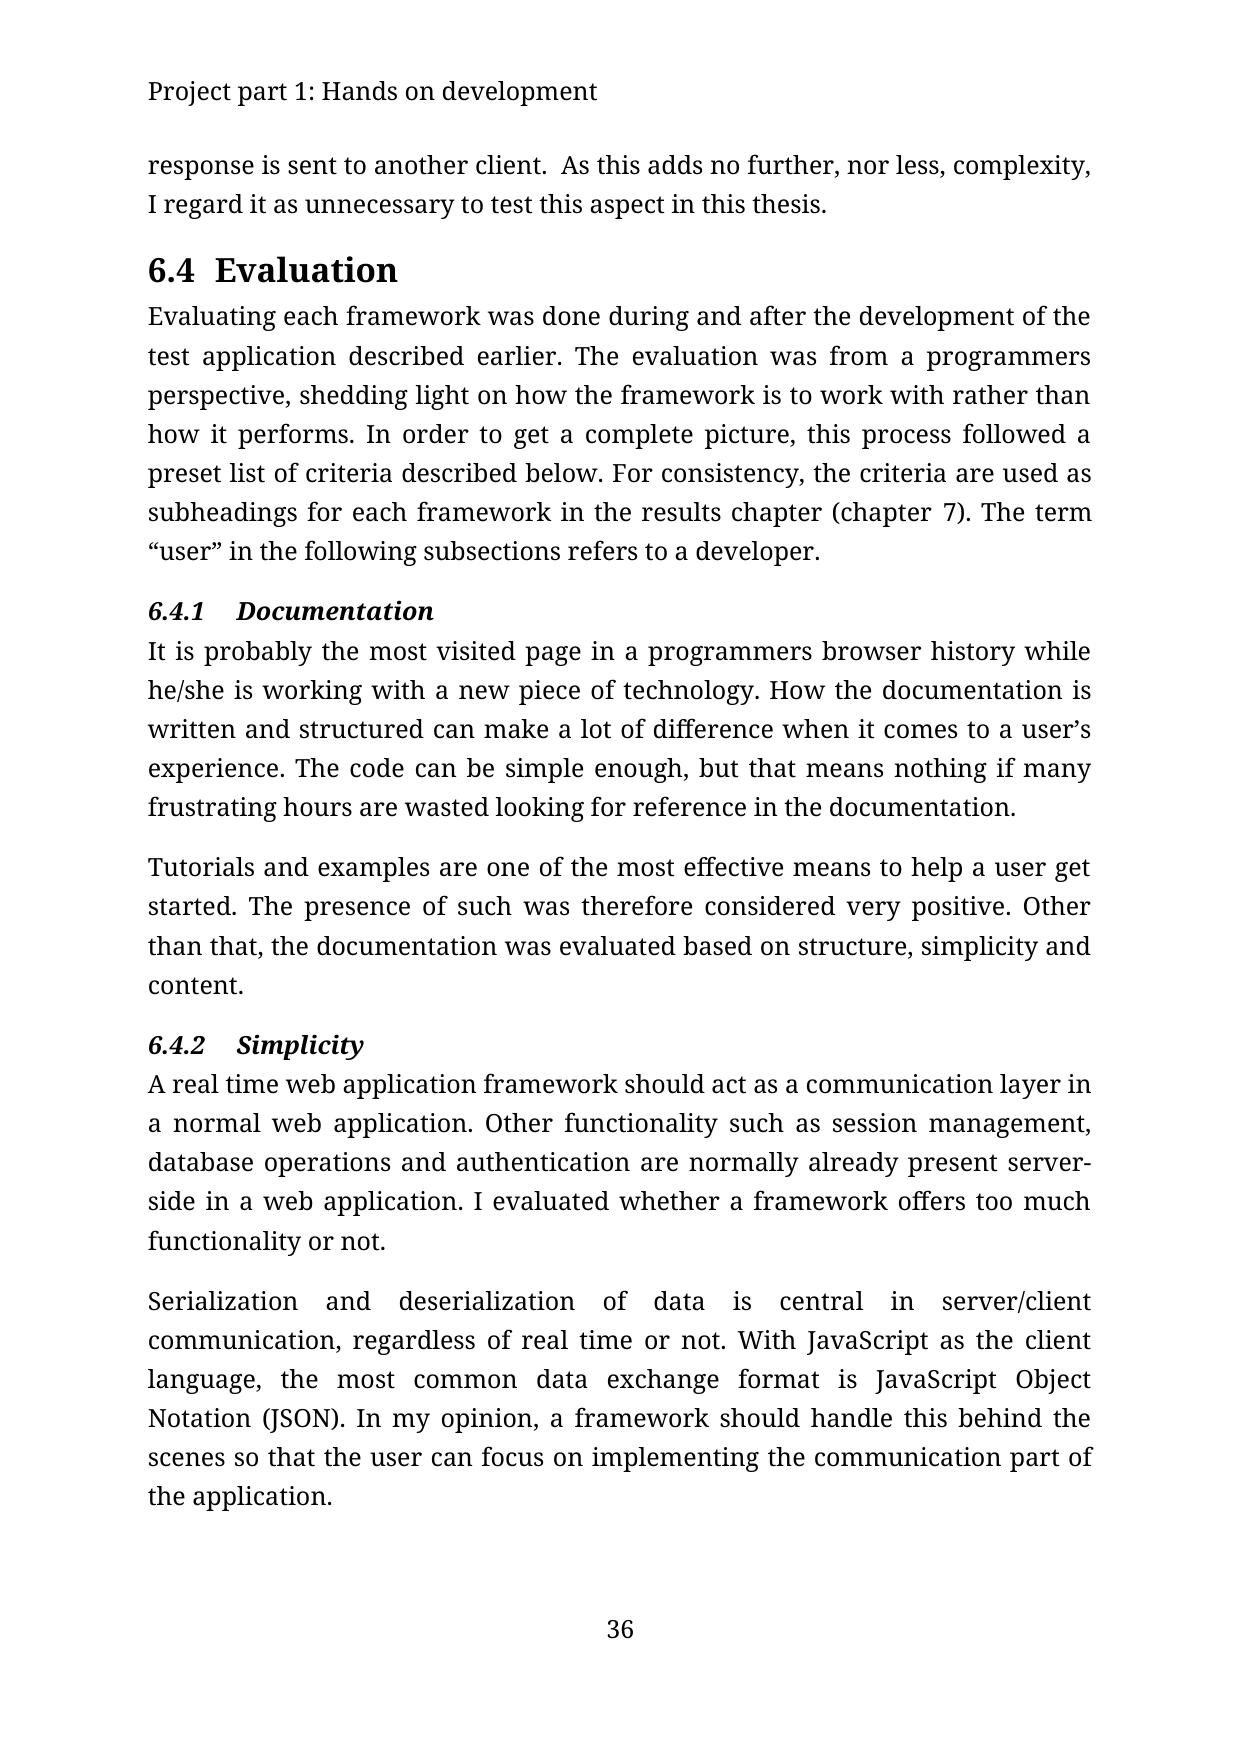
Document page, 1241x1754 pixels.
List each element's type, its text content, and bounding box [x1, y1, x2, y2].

subtitle Documentation [148, 594, 1092, 628]
text It is probably the most visited page in a programmers browser history while he/she is working with a new piece of technology. How the documentation is written and structured can make a lot of difference when it comes to a user’s experience. The code can be simple enough, but that means nothing if many frustrating hours are wasted looking for reference in the documentation. [148, 633, 1092, 824]
text Tutorials and examples are one of the most effective means to help a user get started. The presence of such was therefore considered very positive. Other than that, the documentation was evaluated based on structure, simplicity and content. [148, 850, 1092, 1001]
text Serialization and deserialization of data is central in server/client communication, regardless of real time or not. With JavaScript as the client language, the most common data exchange format is JavaScript Object Notation (JSON). In my opinion, a framework should handle this behind the scenes so that the user can focus on implementing the communication part of the application. [148, 1283, 1092, 1513]
subtitle Evaluation [148, 247, 1092, 292]
text Evaluating each framework was done during and after the development of the test application described earlier. The evaluation was from a programmers perspective, shedding light on how the framework is to work with rather than how it performs. In order to get a complete picture, this process followed a preset list of criteria described below. For consistency, the criteria are used as subheadings for each framework in the results chapter (chapter 7). The term “user” in the following subsections refers to a developer. [148, 299, 1092, 568]
subtitle Simplicity [148, 1027, 1092, 1061]
text A real time web application framework should act as a communication layer in a normal web application. Other functionality such as session management, database operations and authentication are normally already present server-side in a web application. I evaluated whether a framework offers too much functionality or not. [148, 1067, 1092, 1257]
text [148, 148, 1092, 221]
